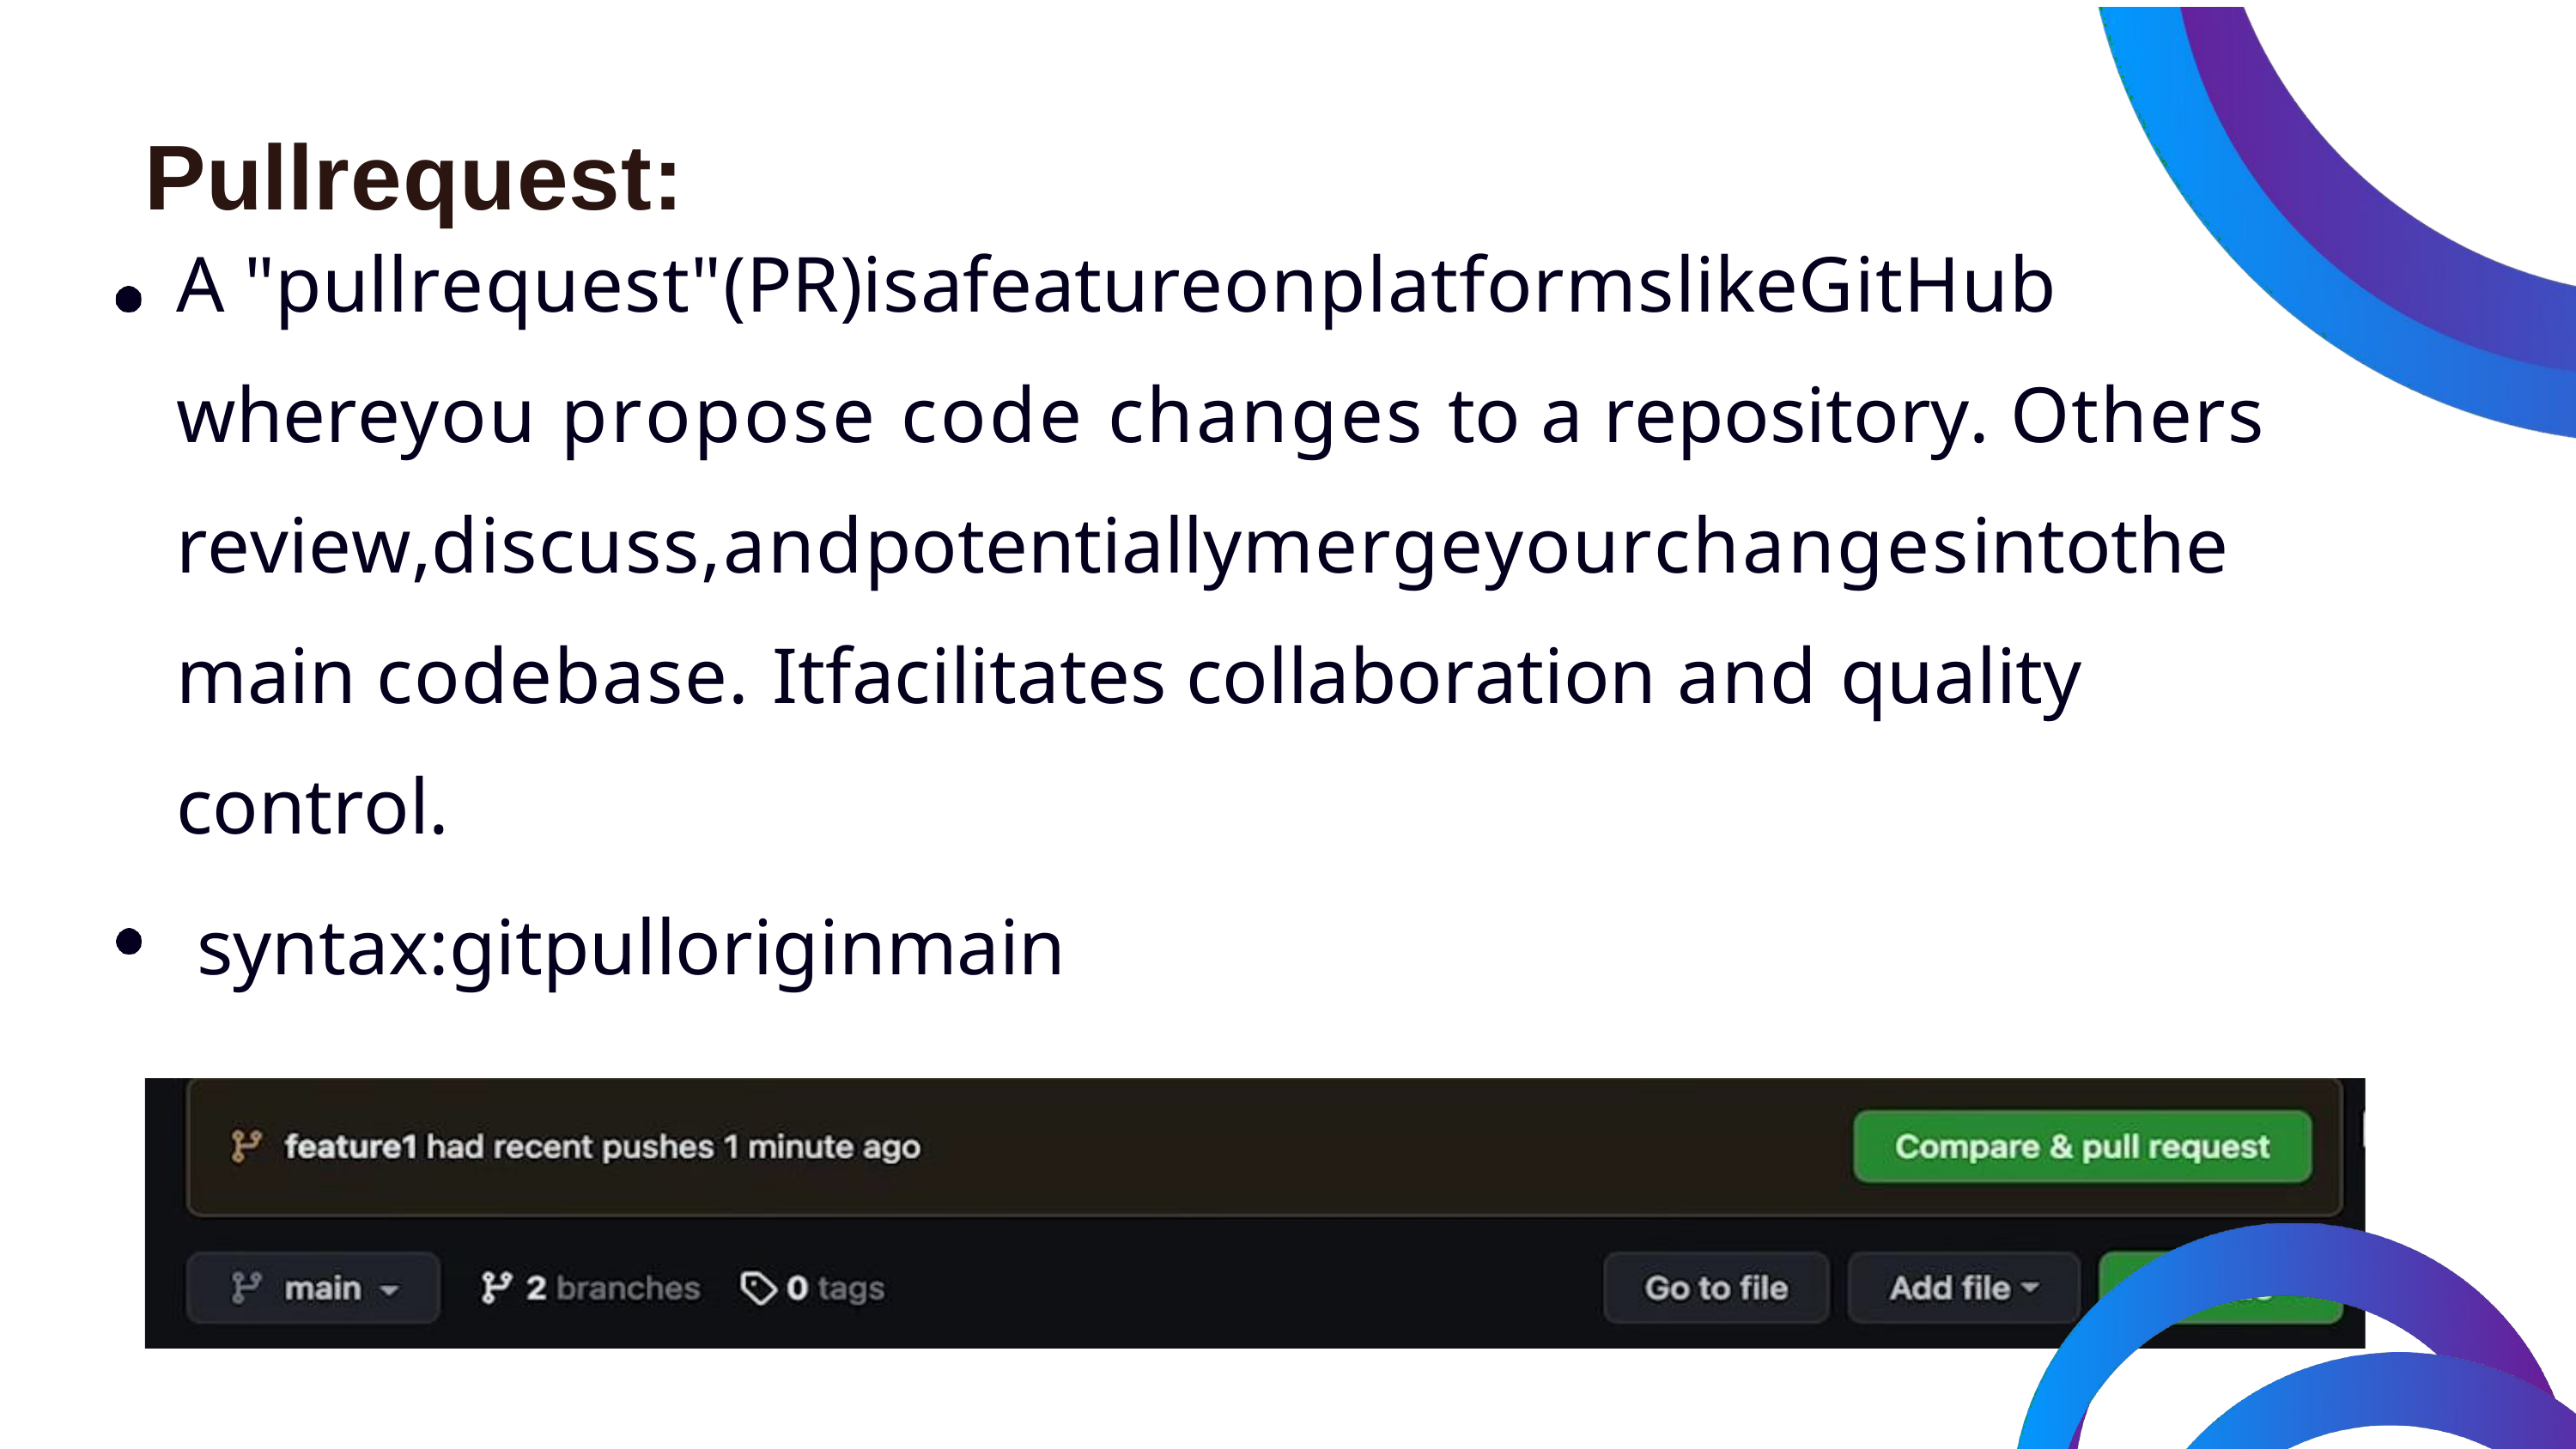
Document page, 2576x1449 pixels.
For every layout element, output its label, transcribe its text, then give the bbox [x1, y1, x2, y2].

text syntax:gitpulloriginmain [197, 894, 2565, 997]
picture [115, 286, 142, 312]
subtitle Pullrequest: [145, 125, 2565, 231]
picture [2096, 7, 2576, 441]
picture [116, 928, 142, 955]
picture [144, 1078, 2576, 1449]
text A "pullrequest"(PR)isafeatureonplatformslikeGitHub whereyou propose code changes to a repository. Others review,discuss,andpotentiallymergeyourchangesintothe main codebase. Itfacilitates collaboration and quality control. [116, 231, 2290, 857]
